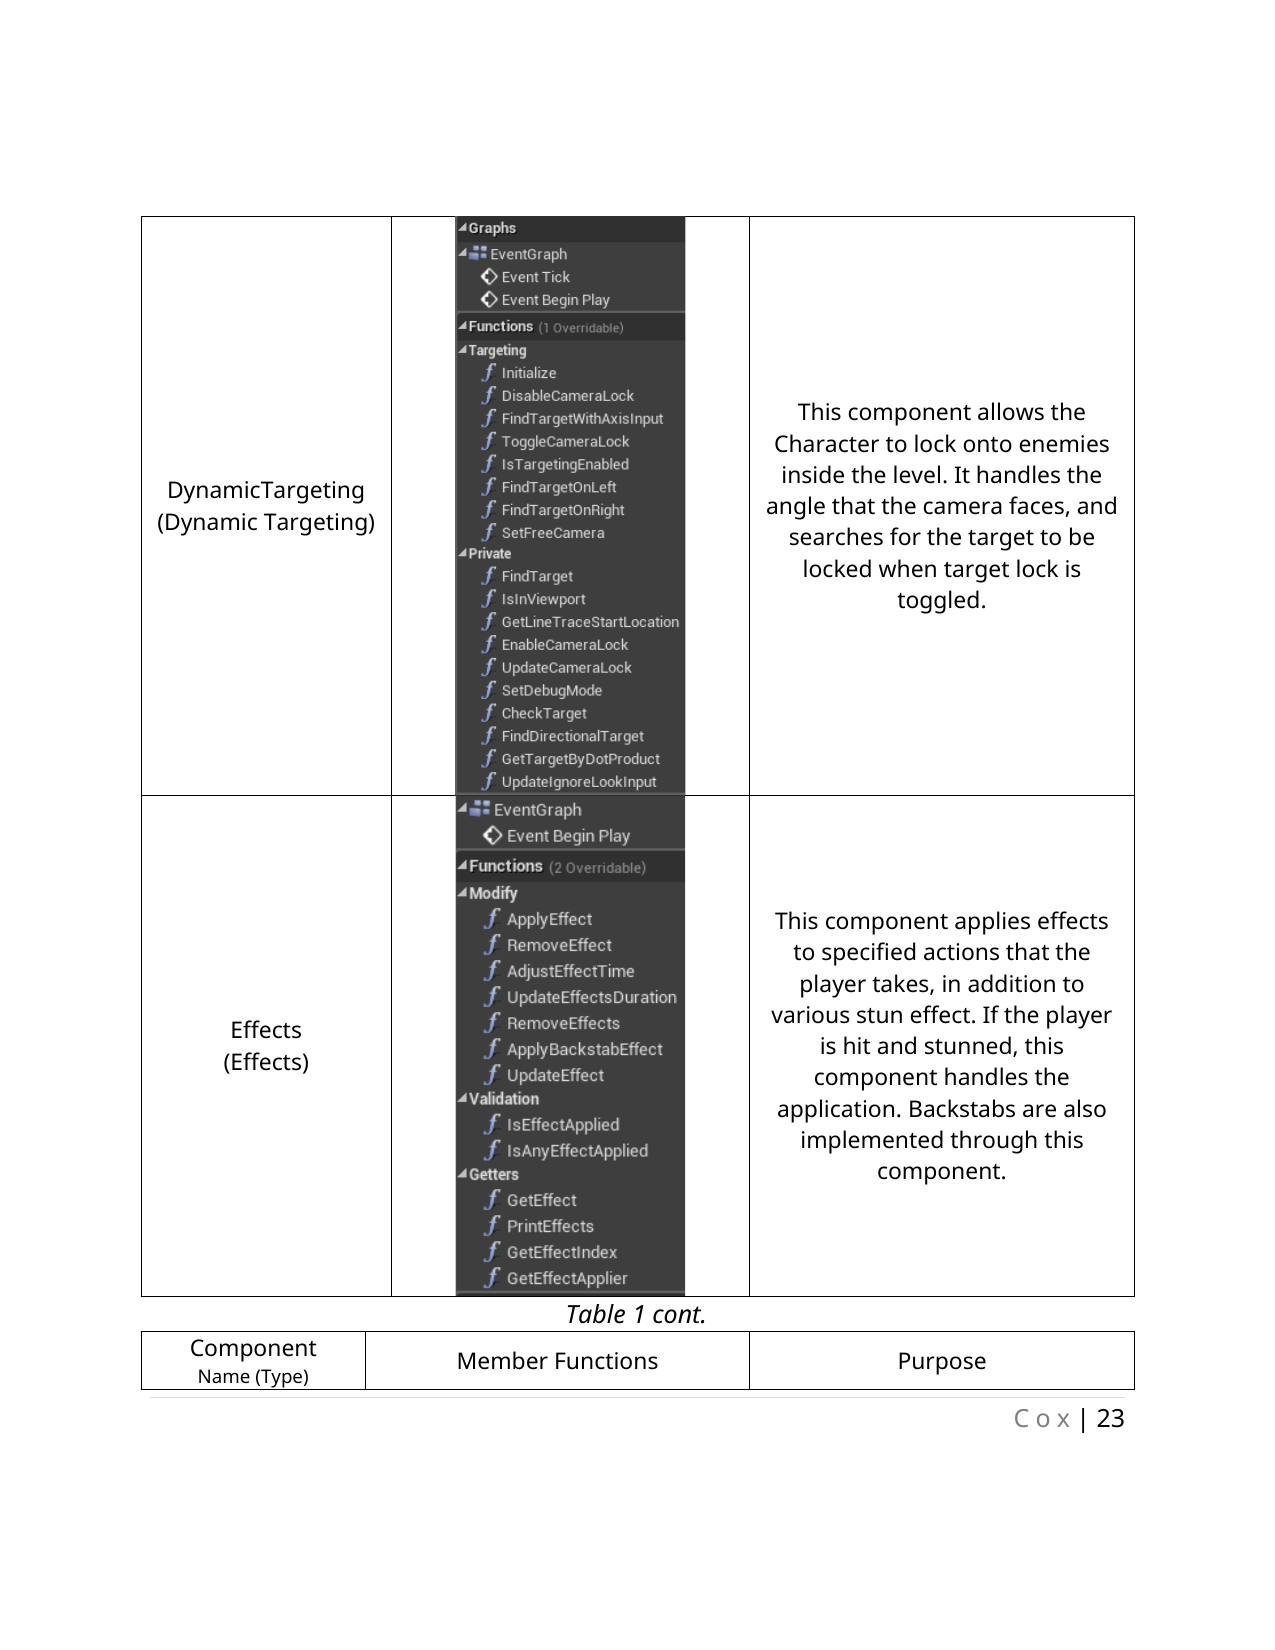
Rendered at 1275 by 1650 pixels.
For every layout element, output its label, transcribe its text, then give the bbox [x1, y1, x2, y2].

table_cell This component allows the Character to lock onto enemies inside the level. It handles the angle that the camera faces, and searches for the target to be locked when target lock is toggled. [750, 217, 1134, 795]
picture [455, 216, 686, 1296]
table_cell [392, 796, 455, 1296]
table_header Component Name (Type) [142, 1332, 365, 1389]
table_cell [686, 796, 749, 1296]
table_header Purpose [750, 1332, 1134, 1389]
table_cell [392, 217, 455, 795]
table_cell [686, 217, 749, 795]
table_cell DynamicTargeting (Dynamic Targeting) [142, 217, 391, 795]
table_cell Effects (Effects) [142, 796, 391, 1296]
table_header Member Functions [366, 1332, 749, 1389]
text Table 1 cont. [150, 1297, 1125, 1331]
table_cell This component applies effects to specified actions that the player takes, in addition to various stun effect. If the player is hit and stunned, this component handles the application. Backstabs are also implemented through this component. [750, 796, 1134, 1296]
